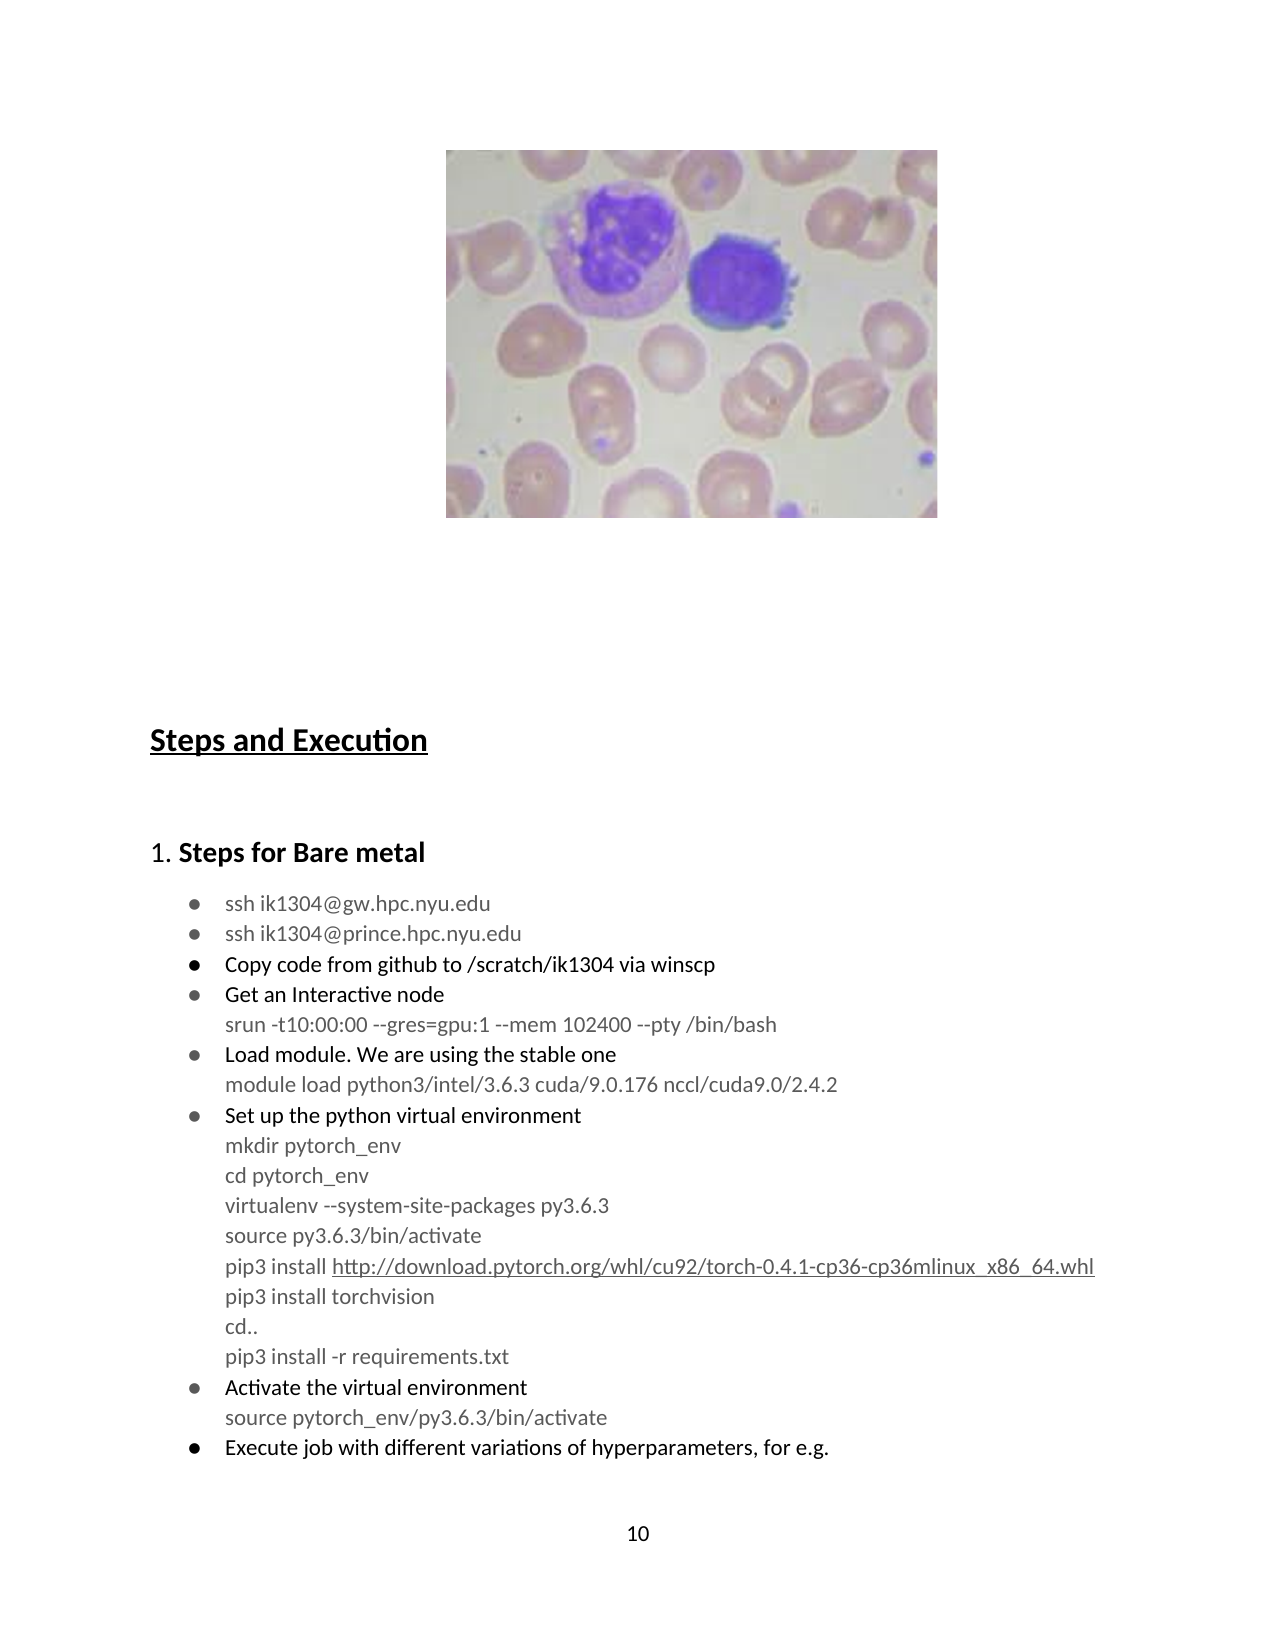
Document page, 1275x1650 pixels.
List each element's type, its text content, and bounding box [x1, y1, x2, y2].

list ssh ik1304@prince.hpc.nyu.edu [187, 919, 1125, 948]
list ssh ik1304@gw.hpc.nyu.edu [187, 889, 1125, 917]
text Steps and Execution [150, 718, 1125, 759]
list Load module. We are using the stable one module load python3/intel/3.6.3 cuda/9.0.176 nccl/cuda9.0/2.4.2 [187, 1040, 1125, 1099]
list Get an Interactive node srun -t10:00:00 --gres=gpu:1 --mem 102400 --pty /bin/bash [187, 980, 1125, 1038]
list Execute job with different variations of hyperparameters, for e.g. [187, 1433, 1125, 1461]
list Copy code from github to /scratch/ik1304 via winscp [187, 950, 1125, 978]
text 1. Steps for Bare metal [150, 834, 1125, 870]
picture [446, 150, 938, 518]
list Activate the virtual environment source pytorch_env/py3.6.3/bin/activate [187, 1373, 1125, 1431]
list Set up the python virtual environment mkdir pytorch_env cd pytorch_env virtualenv --system-site-packages py3.6.3 source py3.6.3/bin/activate pip3 install http://download.pytorch.org/whl/cu92/torch-0.4.1-cp36-cp36mlinux_x86_64.whl pip3 install torchvision cd.. pip3 install -r requirements.txt [187, 1101, 1125, 1371]
